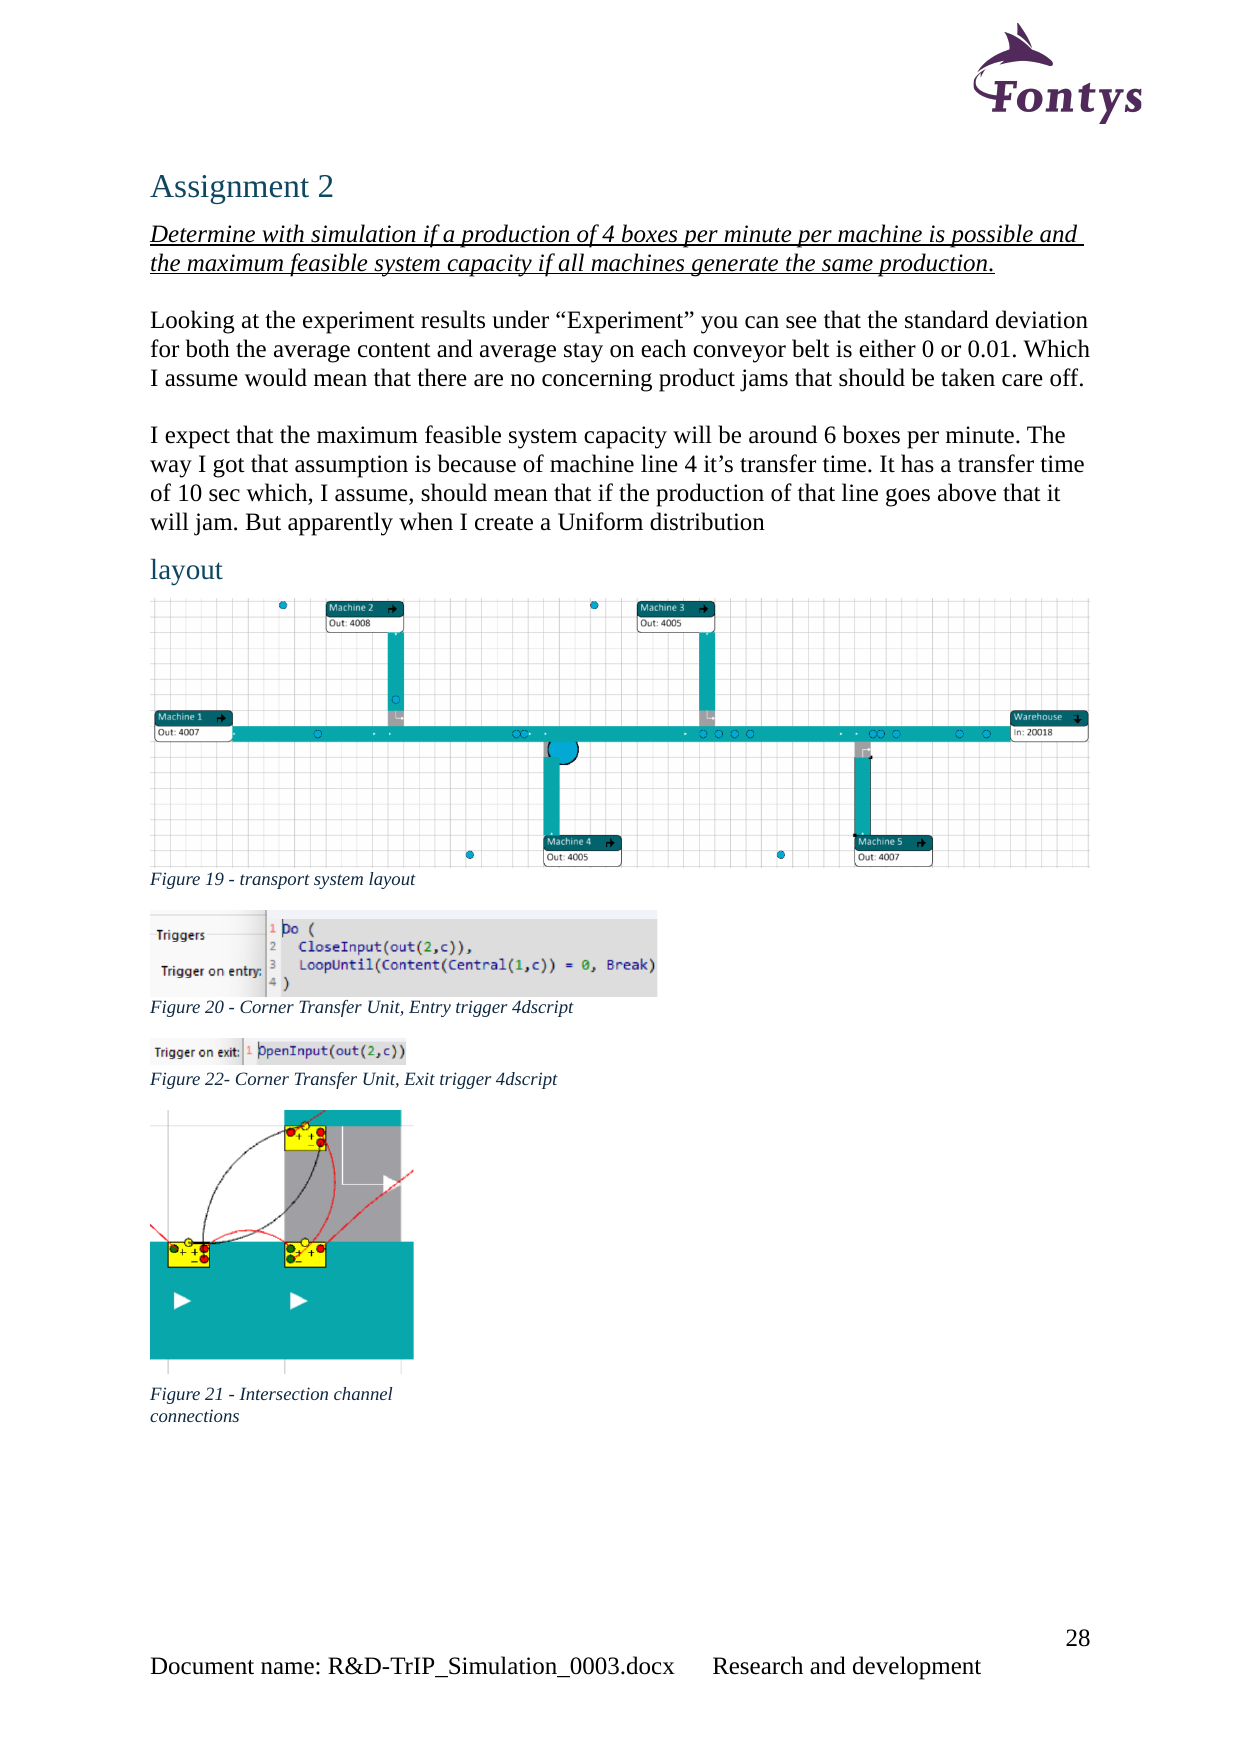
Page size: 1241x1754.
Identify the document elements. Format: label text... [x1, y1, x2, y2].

subtitle layout [150, 552, 1090, 586]
text Determine with simulation if a production of 4 boxes per minute per machine is possible and the maximum feasible system capacity if all machines generate the same production. [150, 219, 1090, 277]
picture [150, 1110, 414, 1374]
picture [150, 598, 1091, 868]
picture [150, 1038, 407, 1065]
text Figure 19 - transport system layout [150, 868, 1090, 889]
picture [973, 23, 1142, 124]
text I expect that the maximum feasible system capacity will be around 6 boxes per minute. The way I got that assumption is because of machine line 4 it’s transfer time. It has a transfer time of 10 sec which, I assume, should mean that if the production of that line goes above that it will jam. But apparently when I create a Uniform distribution [150, 420, 1090, 535]
picture [150, 910, 658, 997]
subtitle Assignment 2 [150, 167, 1090, 205]
text Looking at the experiment results under “Experiment” you can see that the standard deviation for both the average content and average stay on each conveyor belt is either 0 or 0.01. Which I assume would mean that there are no concerning product jams that should be taken care off. [150, 305, 1090, 392]
text Figure 20 - Corner Transfer Unit, Entry trigger 4dscript [150, 996, 1090, 1018]
text Figure 22- Corner Transfer Unit, Exit trigger 4dscript [150, 1068, 1090, 1089]
